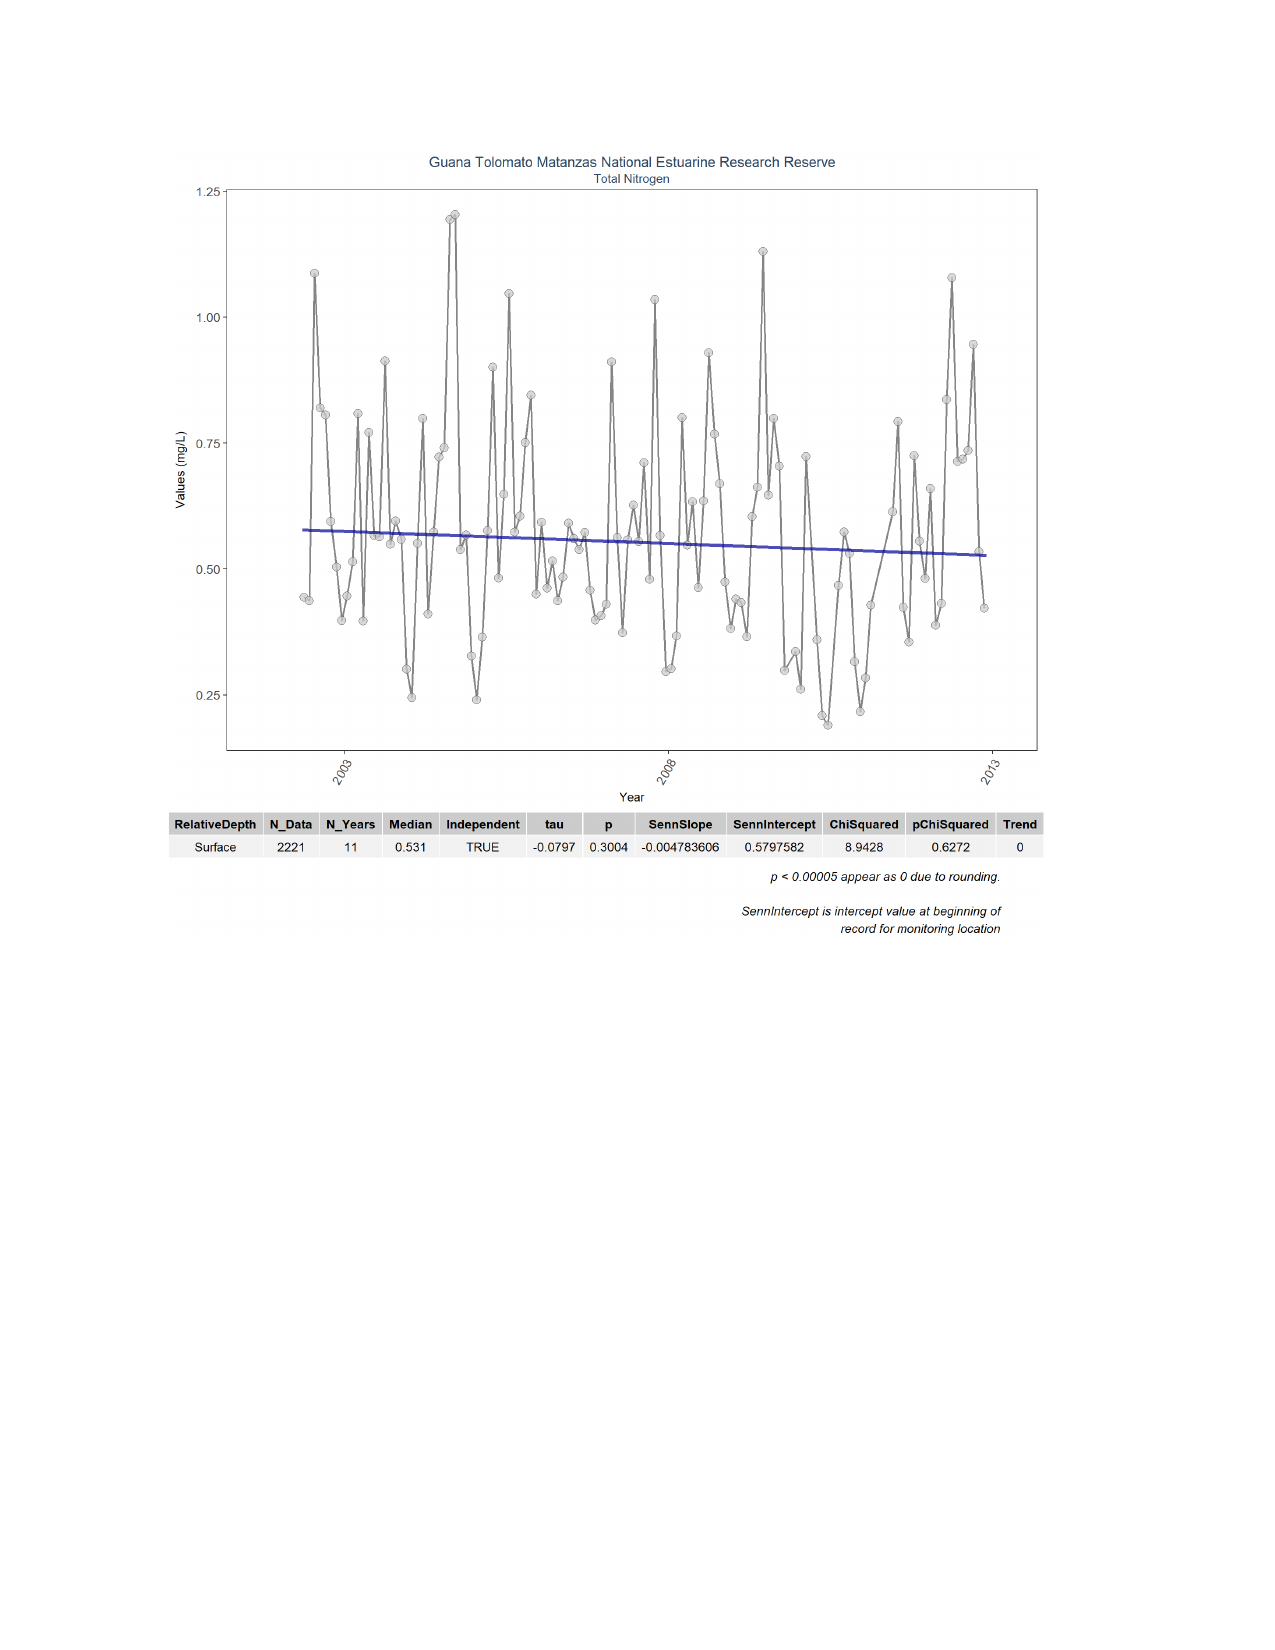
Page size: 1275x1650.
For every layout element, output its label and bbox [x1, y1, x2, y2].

picture [168, 150, 1044, 938]
